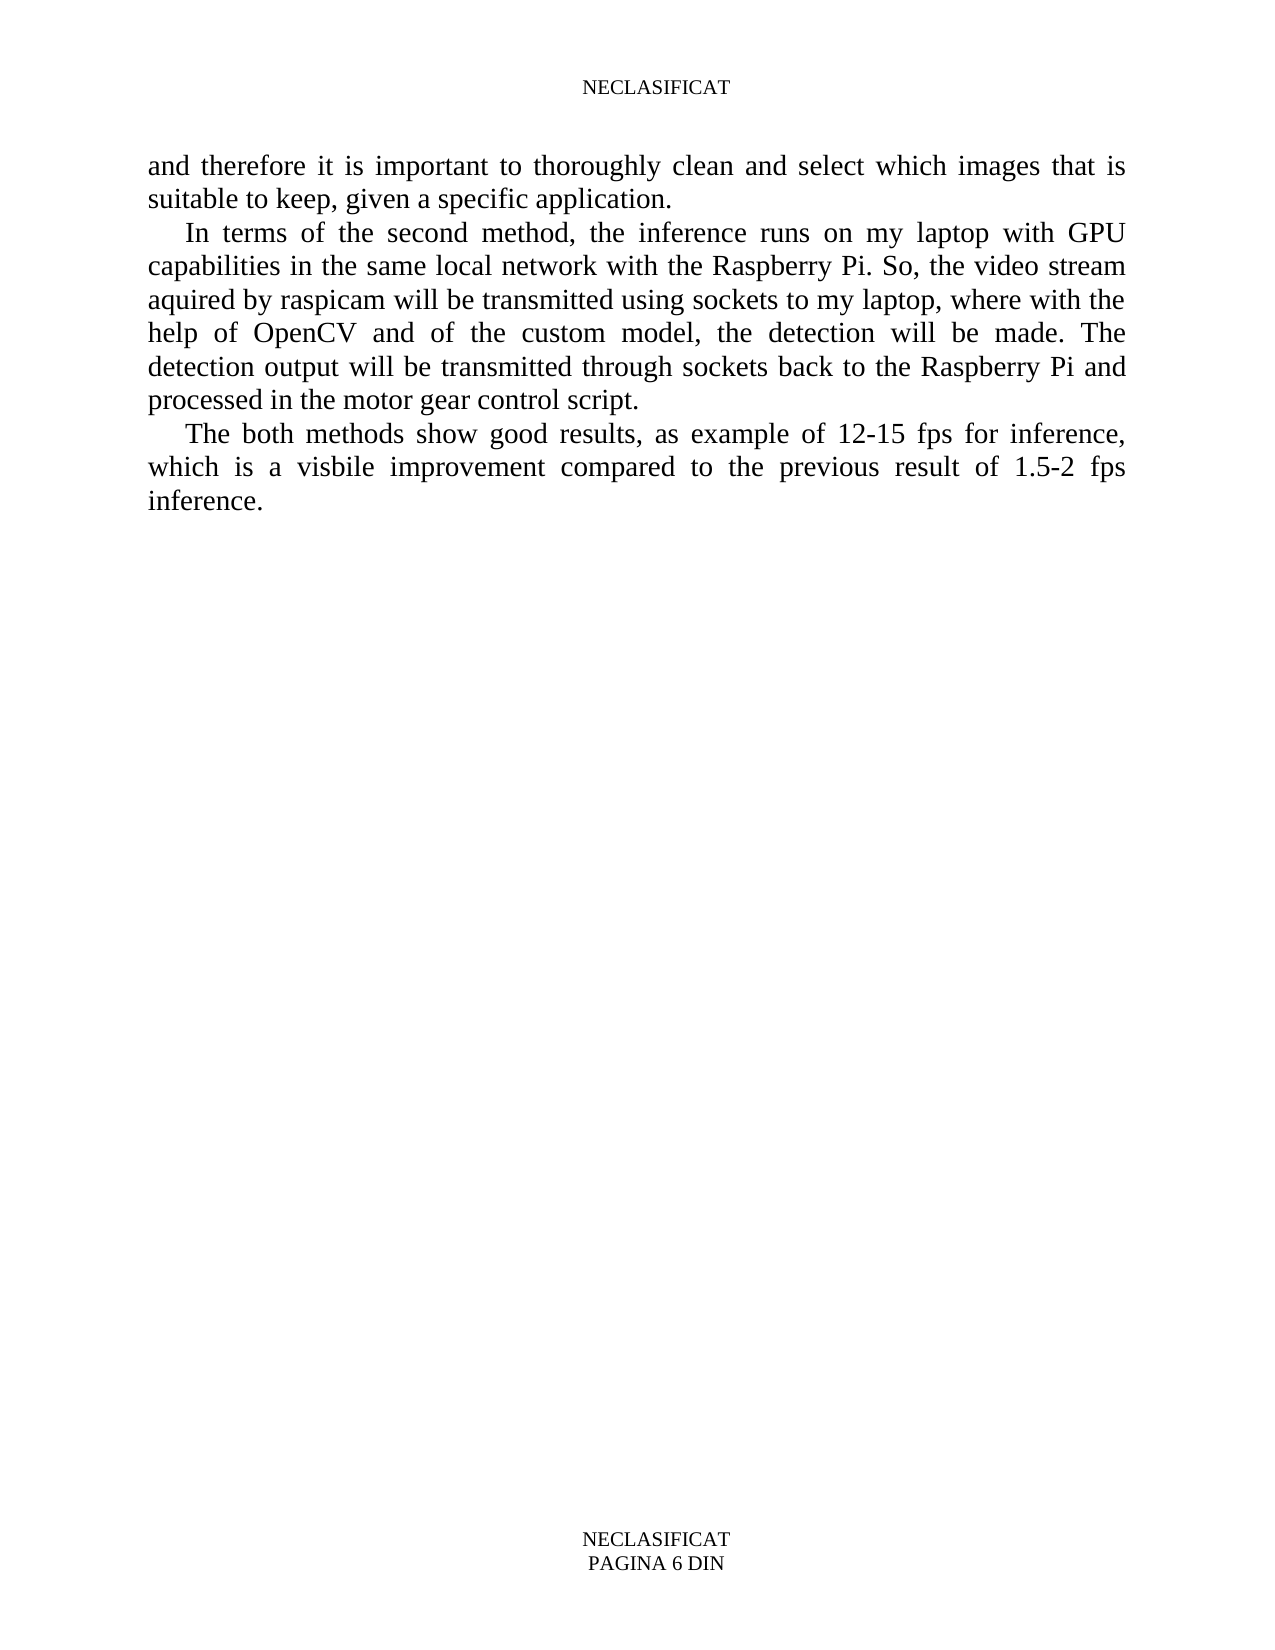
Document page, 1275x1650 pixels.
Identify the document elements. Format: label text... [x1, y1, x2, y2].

text The both methods show good results, as example of 12-15 fps for inference, which is a visbile improvement compared to the previous result of 1.5-2 fps inference. [148, 416, 1127, 517]
text In terms of the second method, the inference runs on my laptop with GPU capabilities in the same local network with the Raspberry Pi. So, the video stream aquired by raspicam will be transmitted using sockets to my laptop, where with the help of OpenCV and of the custom model, the detection will be made. The detection output will be transmitted through sockets back to the Raspberry Pi and processed in the motor gear control script. [148, 215, 1127, 416]
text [148, 148, 1127, 215]
